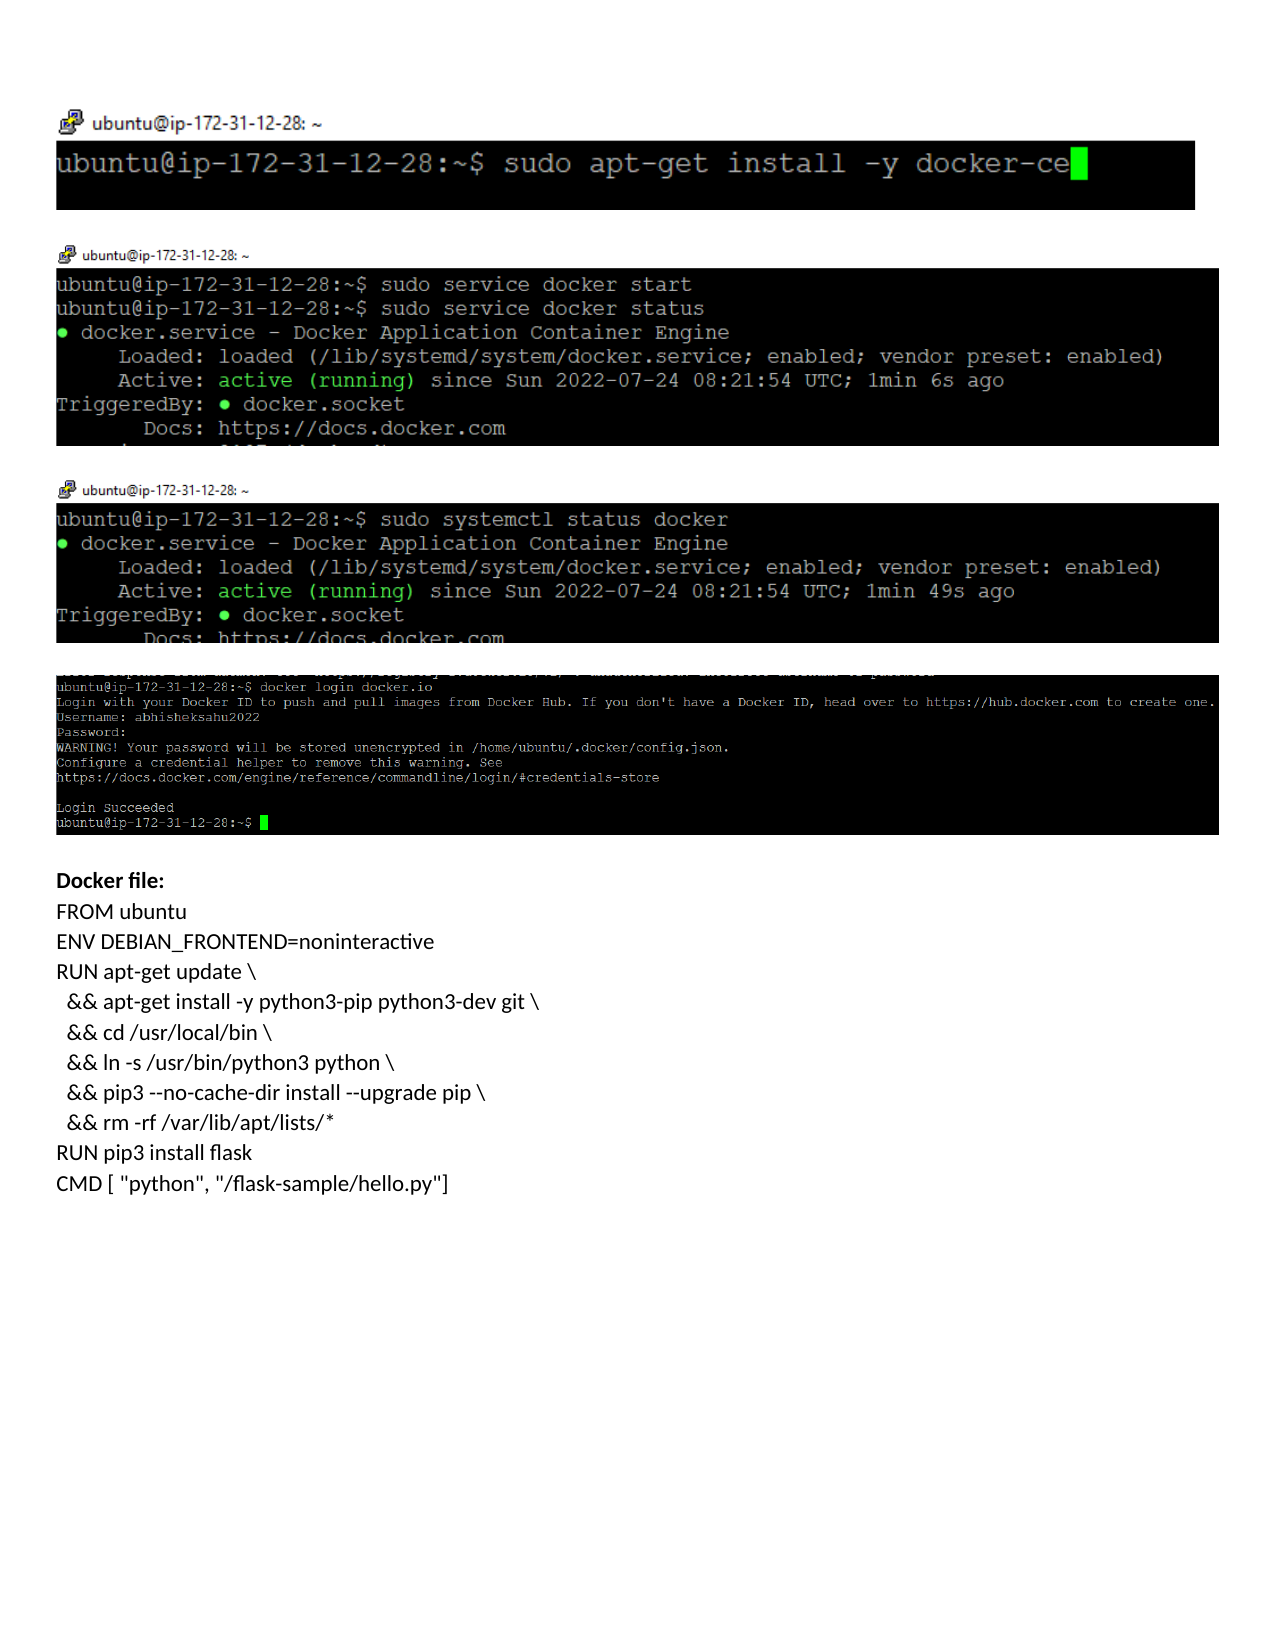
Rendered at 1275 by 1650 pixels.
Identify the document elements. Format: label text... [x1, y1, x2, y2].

picture [56, 242, 1219, 446]
picture [56, 105, 1196, 210]
picture [56, 477, 1219, 643]
text && ln -s /usr/bin/python3 python \ [56, 1048, 1219, 1076]
text Docker file: [56, 867, 1219, 894]
text ENV DEBIAN_FRONTEND=noninteractive [56, 927, 1219, 955]
text FROM ubuntu [56, 897, 1219, 925]
text && rm -rf /var/lib/apt/lists/* [56, 1108, 1219, 1136]
text && apt-get install -y python3-pip python3-dev git \ [56, 987, 1219, 1015]
text && pip3 --no-cache-dir install --upgrade pip \ [56, 1078, 1219, 1106]
text RUN apt-get update \ [56, 957, 1219, 985]
text && cd /usr/local/bin \ [56, 1018, 1219, 1046]
text RUN pip3 install flask [56, 1138, 1219, 1166]
picture [56, 675, 1219, 835]
text CMD [ "python", "/flask-sample/hello.py"] [56, 1169, 1219, 1197]
